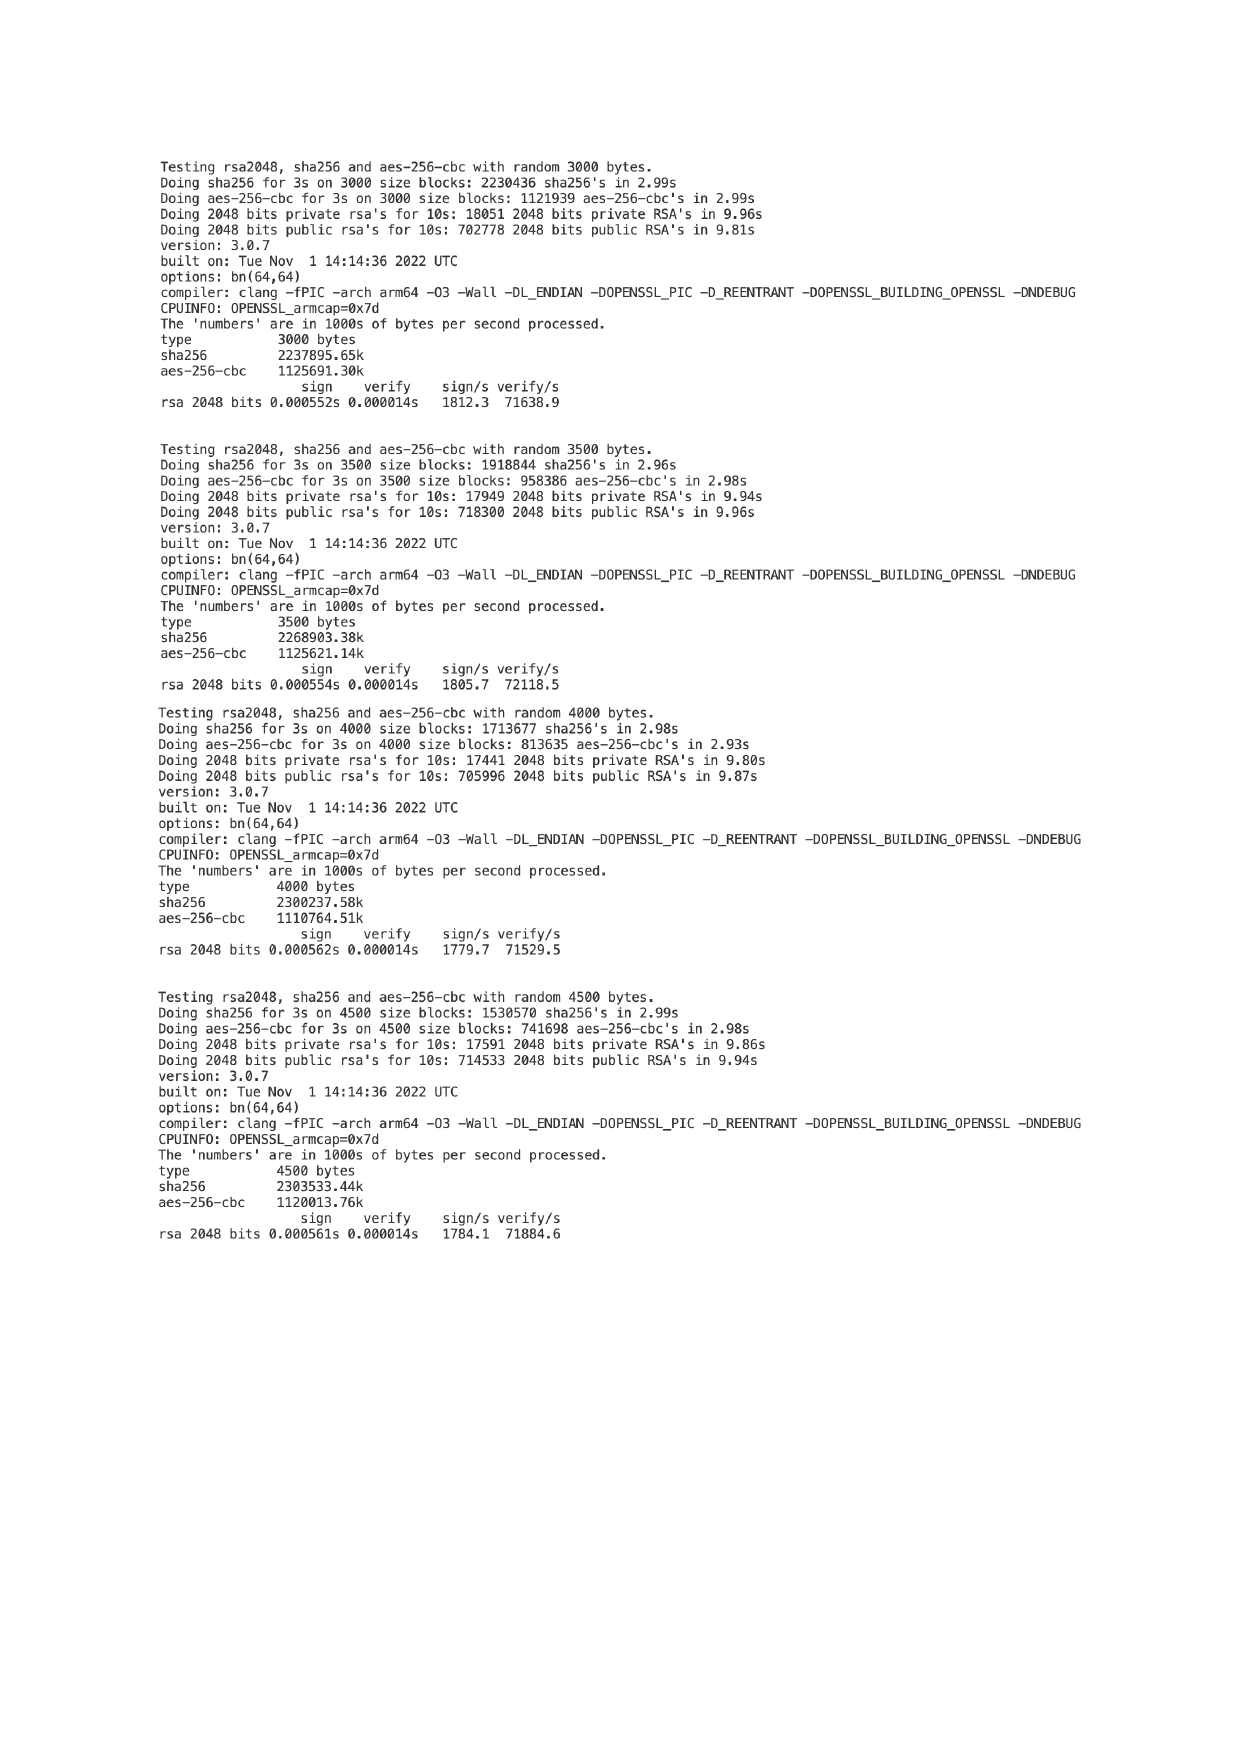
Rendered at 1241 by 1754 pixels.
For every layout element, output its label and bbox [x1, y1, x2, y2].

picture [150, 150, 1091, 1244]
